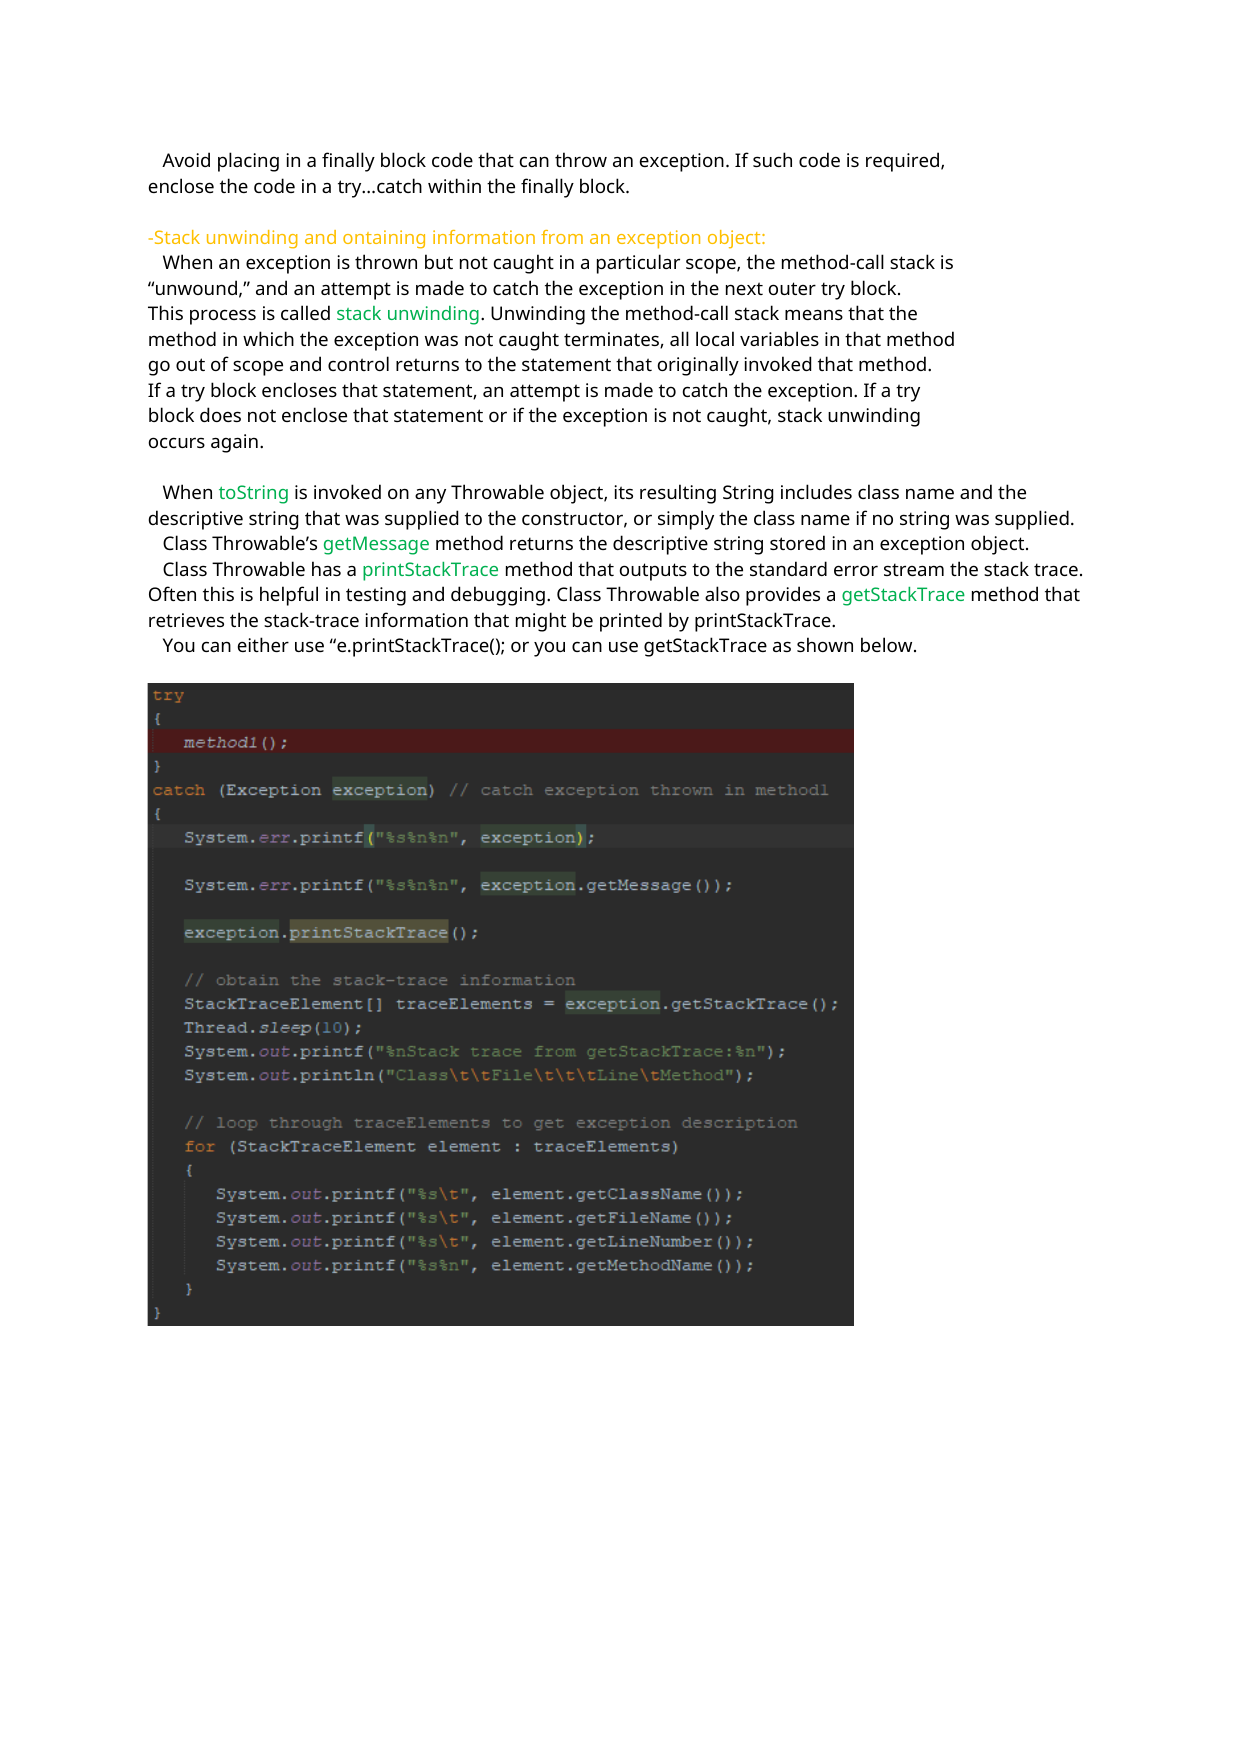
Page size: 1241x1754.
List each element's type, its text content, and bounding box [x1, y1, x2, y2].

text Class Throwable’s getMessage method returns the descriptive string stored in an exception object. [148, 530, 1093, 556]
text -Stack unwinding and ontaining information from an exception object: [148, 224, 1093, 250]
text Class Throwable has a printStackTrace method that outputs to the standard error stream the stack trace. Often this is helpful in testing and debugging. Class Throwable also provides a getStackTrace method that retrieves the stack-trace information that might be printed by printStackTrace. [148, 556, 1093, 632]
text You can either use “e.printStackTrace(); or you can use getStackTrace as shown below. [148, 632, 1093, 658]
text method in which the exception was not caught terminates, all local variables in that method [148, 326, 1093, 352]
text If a try block encloses that statement, an attempt is made to catch the exception. If a try [148, 377, 1093, 403]
text go out of scope and control returns to the statement that originally invoked that method. [148, 352, 1093, 377]
text “unwound,” and an attempt is made to catch the exception in the next outer try block. [148, 275, 1093, 301]
text enclose the code in a try…catch within the finally block. [148, 173, 1093, 199]
text block does not enclose that statement or if the exception is not caught, stack unwinding [148, 403, 1093, 428]
text Avoid placing in a finally block code that can throw an exception. If such code is required, [148, 148, 1093, 173]
text occurs again. [148, 428, 1093, 454]
text When an exception is thrown but not caught in a particular scope, the method-call stack is [148, 250, 1093, 275]
picture [147, 683, 854, 1326]
text This process is called stack unwinding. Unwinding the method-call stack means that the [148, 301, 1093, 326]
text When toString is invoked on any Throwable object, its resulting String includes class name and the descriptive string that was supplied to the constructor, or simply the class name if no string was supplied. [148, 479, 1093, 530]
